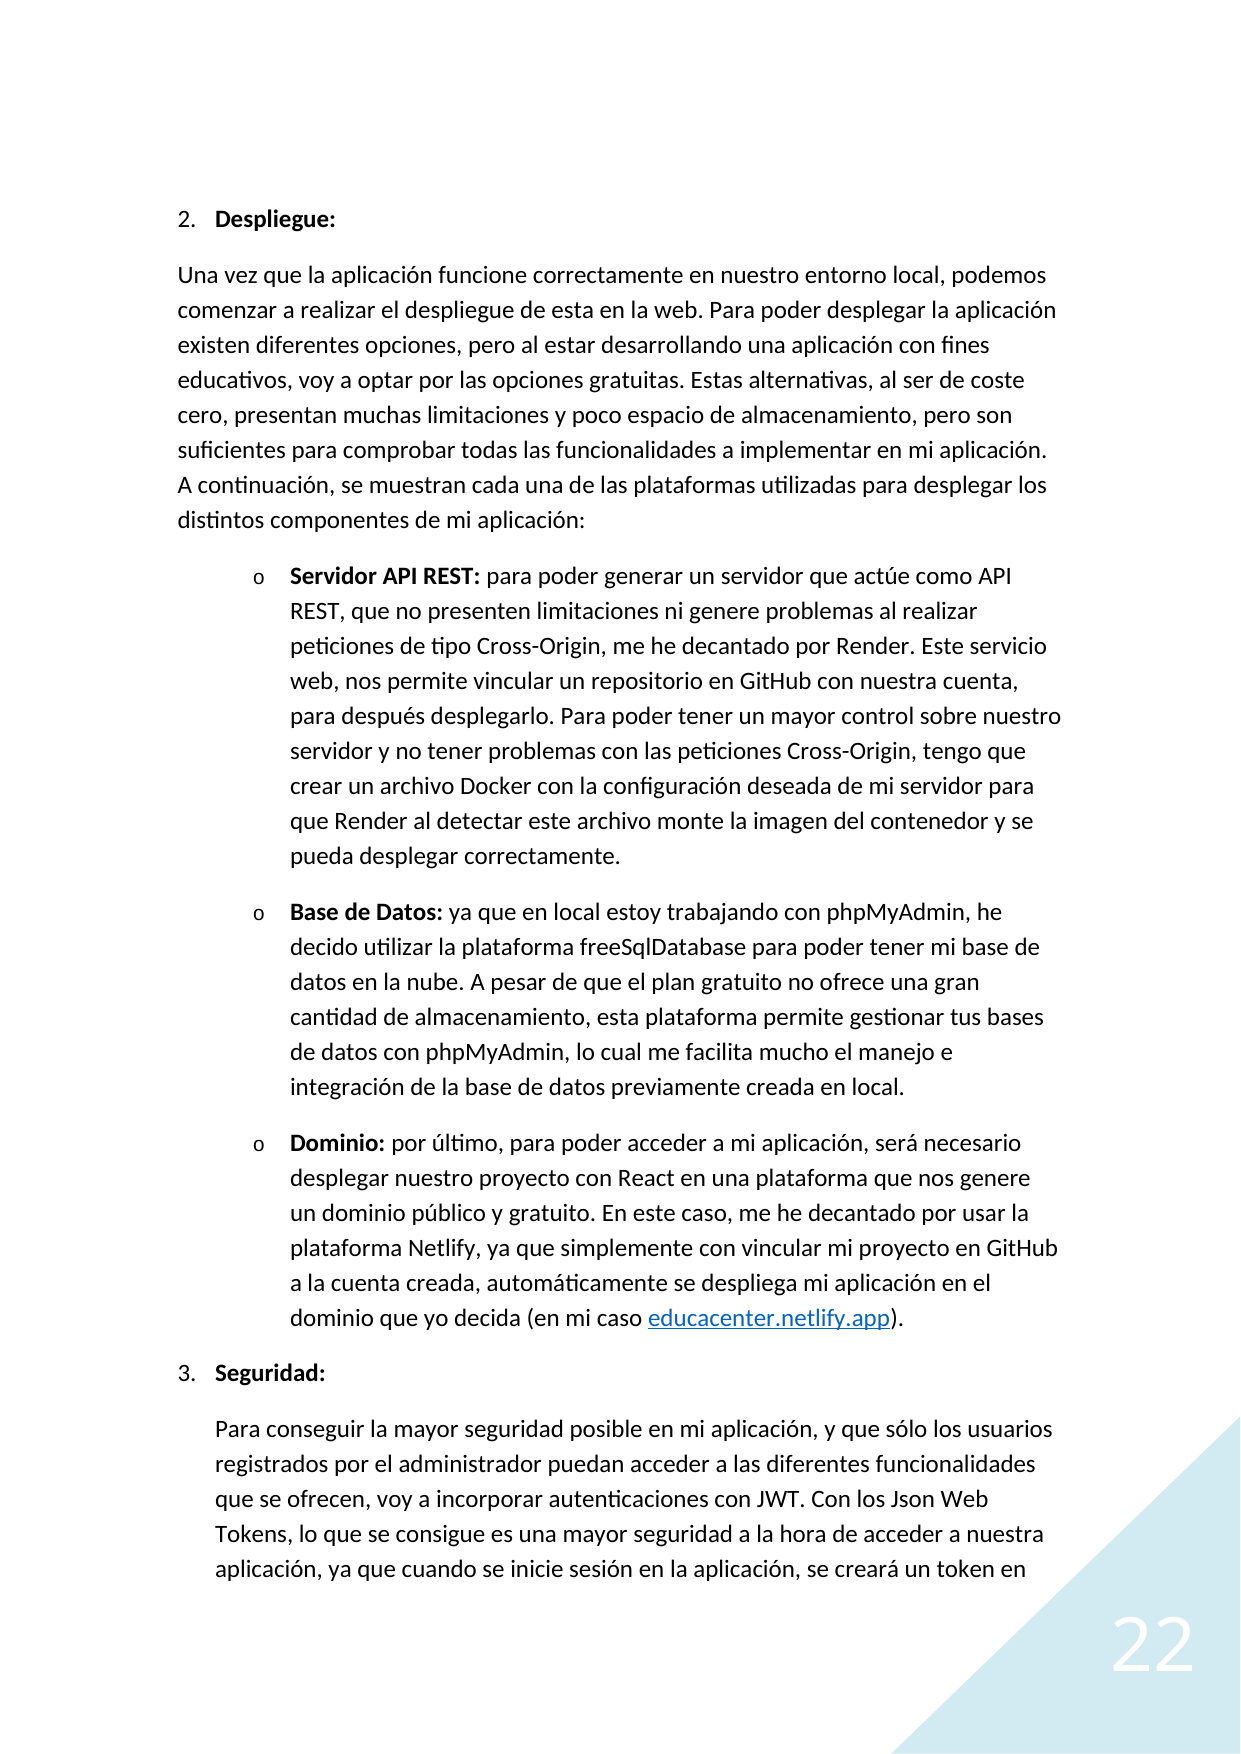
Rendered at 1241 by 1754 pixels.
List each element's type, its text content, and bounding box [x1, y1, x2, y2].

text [215, 1413, 1063, 1584]
text Una vez que la aplicación funcione correctamente en nuestro entorno local, podemos comenzar a realizar el despliegue de esta en la web. Para poder desplegar la aplicación existen diferentes opciones, pero al estar desarrollando una aplicación con fines educativos, voy a optar por las opciones gratuitas. Estas alternativas, al ser de coste cero, presentan muchas limitaciones y poco espacio de almacenamiento, pero son suficientes para comprobar todas las funcionalidades a implementar en mi aplicación. A continuación, se muestran cada una de las plataformas utilizadas para desplegar los distintos componentes de mi aplicación: [177, 259, 1063, 535]
list Dominio: por último, para poder acceder a mi aplicación, será necesario desplegar nuestro proyecto con React en una plataforma que nos genere un dominio público y gratuito. En este caso, me he decantado por usar la plataforma Netlify, ya que simplemente con vincular mi proyecto en GitHub a la cuenta creada, automáticamente se despliega mi aplicación en el dominio que yo decida (en mi caso educacenter.netlify.app). [252, 1127, 1063, 1332]
list Seguridad: [177, 1358, 1063, 1388]
list Despliegue: [177, 203, 1063, 234]
list Base de Datos: ya que en local estoy trabajando con phpMyAdmin, he decido utilizar la plataforma freeSqlDatabase para poder tener mi base de datos en la nube. A pesar de que el plan gratuito no ofrece una gran cantidad de almacenamiento, esta plataforma permite gestionar tus bases de datos con phpMyAdmin, lo cual me facilita mucho el manejo e integración de la base de datos previamente creada en local. [252, 896, 1063, 1101]
list Servidor API REST: para poder generar un servidor que actúe como API REST, que no presenten limitaciones ni genere problemas al realizar peticiones de tipo Cross-Origin, me he decantado por Render. Este servicio web, nos permite vincular un repositorio en GitHub con nuestra cuenta, para después desplegarlo. Para poder tener un mayor control sobre nuestro servidor y no tener problemas con las peticiones Cross-Origin, tengo que crear un archivo Docker con la configuración deseada de mi servidor para que Render al detectar este archivo monte la imagen del contenedor y se pueda desplegar correctamente. [252, 560, 1063, 871]
